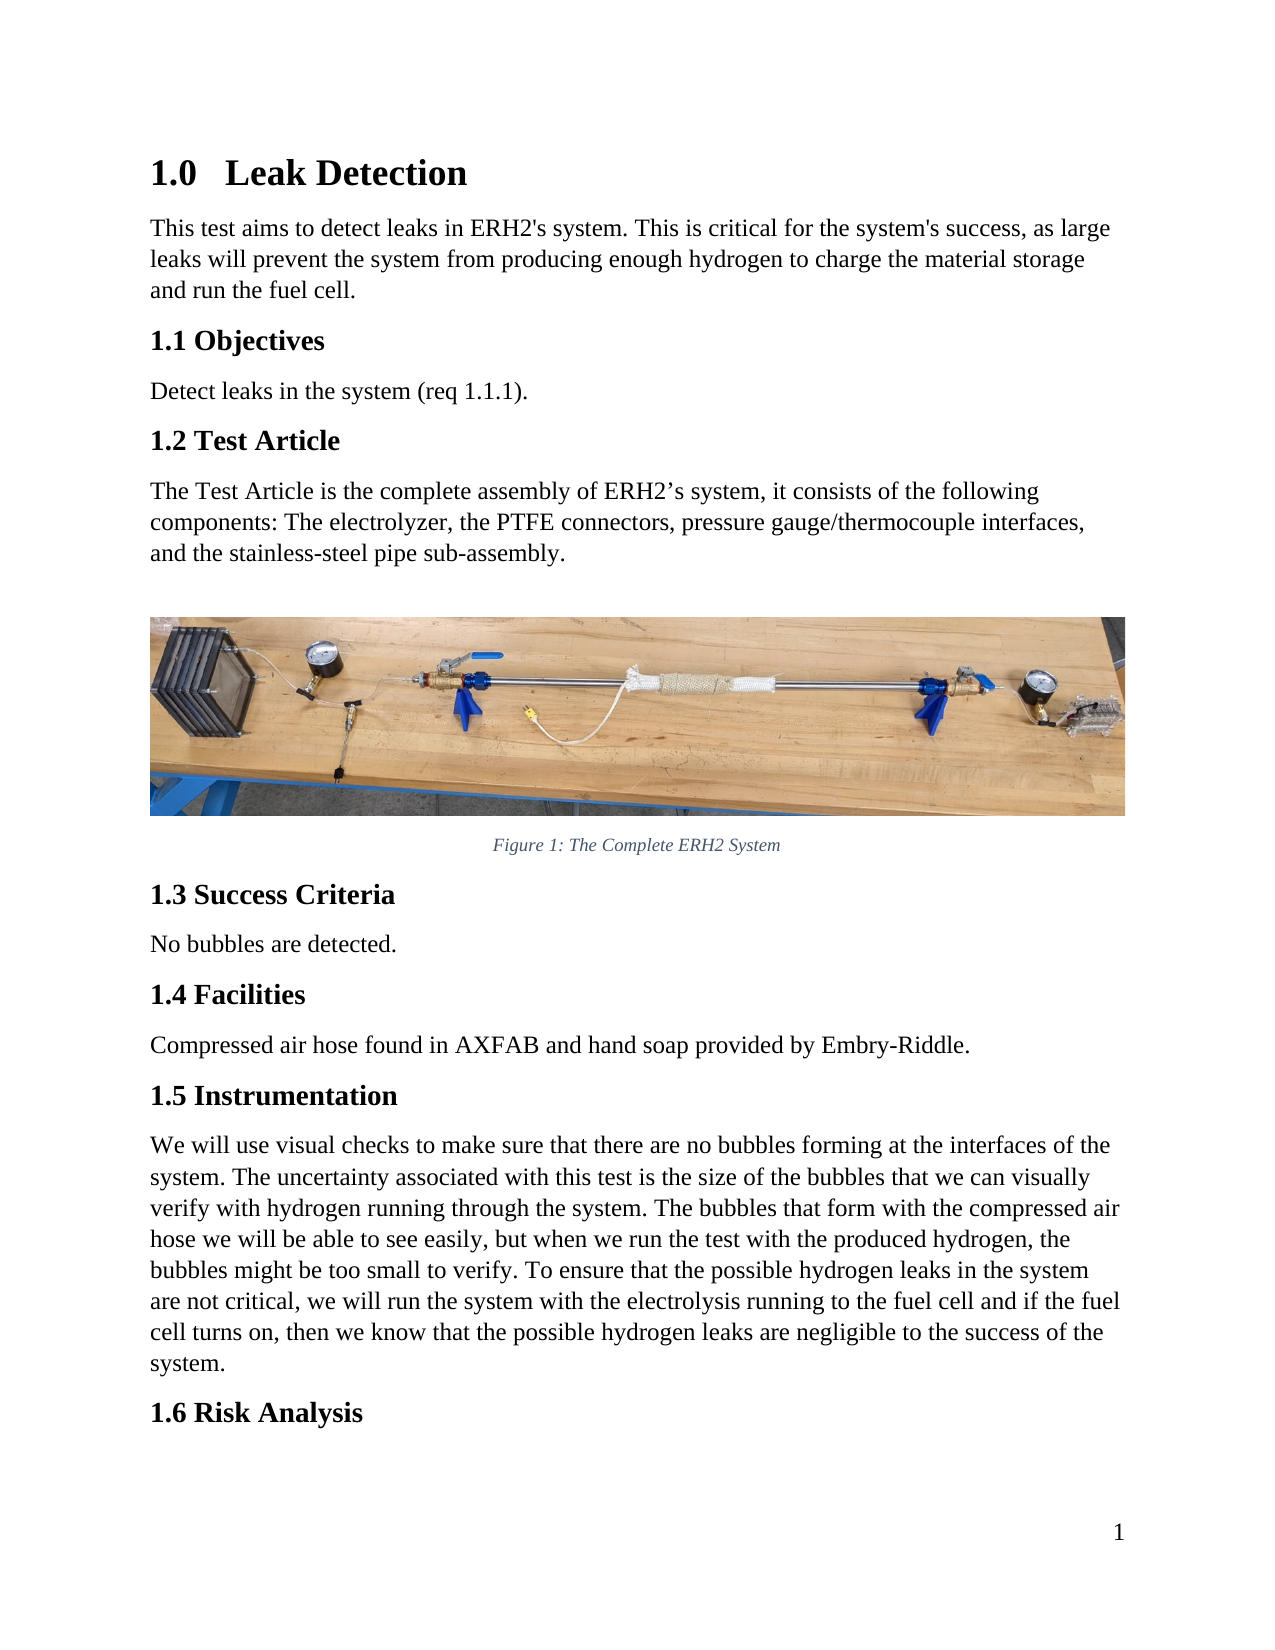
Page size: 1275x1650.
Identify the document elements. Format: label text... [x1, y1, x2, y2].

subtitle 1.1 Objectives [150, 323, 1125, 357]
text The Test Article is the complete assembly of ERH2’s system, it consists of the following components: The electrolyzer, the PTFE connectors, pressure gauge/thermocouple interfaces, and the stainless-steel pipe sub-assembly. [150, 476, 1125, 567]
text We will use visual checks to make sure that there are no bubbles forming at the interfaces of the system. The uncertainty associated with this test is the size of the bubbles that we can visually verify with hydrogen running through the system. The bubbles that form with the compressed air hose we will be able to see easily, but when we run the test with the produced hydrogen, the bubbles might be too small to verify. To ensure that the possible hydrogen leaks in the system are not critical, we will run the system with the electrolysis running to the fuel cell and if the fuel cell turns on, then we know that the possible hydrogen leaks are negligible to the success of the system. [150, 1131, 1125, 1377]
text Figure 1: The Complete ERH2 System [150, 834, 1125, 856]
subtitle 1.2 Test Article [150, 423, 1125, 457]
subtitle 1.6 Risk Analysis [150, 1396, 1125, 1429]
text No bubbles are detected. [150, 929, 1125, 958]
subtitle 1.4 Facilities [150, 977, 1125, 1011]
subtitle 1.5 Instrumentation [150, 1078, 1125, 1111]
text Compressed air hose found in AXFAB and hand soap provided by Embry-Riddle. [150, 1030, 1125, 1059]
subtitle Leak Detection [150, 150, 1125, 193]
text This test aims to detect leaks in ERH2's system. This is critical for the system's success, as large leaks will prevent the system from producing enough hydrogen to charge the material storage and run the fuel cell. [150, 213, 1125, 304]
text Detect leaks in the system (req 1.1.1). [150, 376, 1125, 404]
subtitle 1.3 Success Criteria [150, 877, 1125, 910]
picture [150, 617, 1125, 816]
